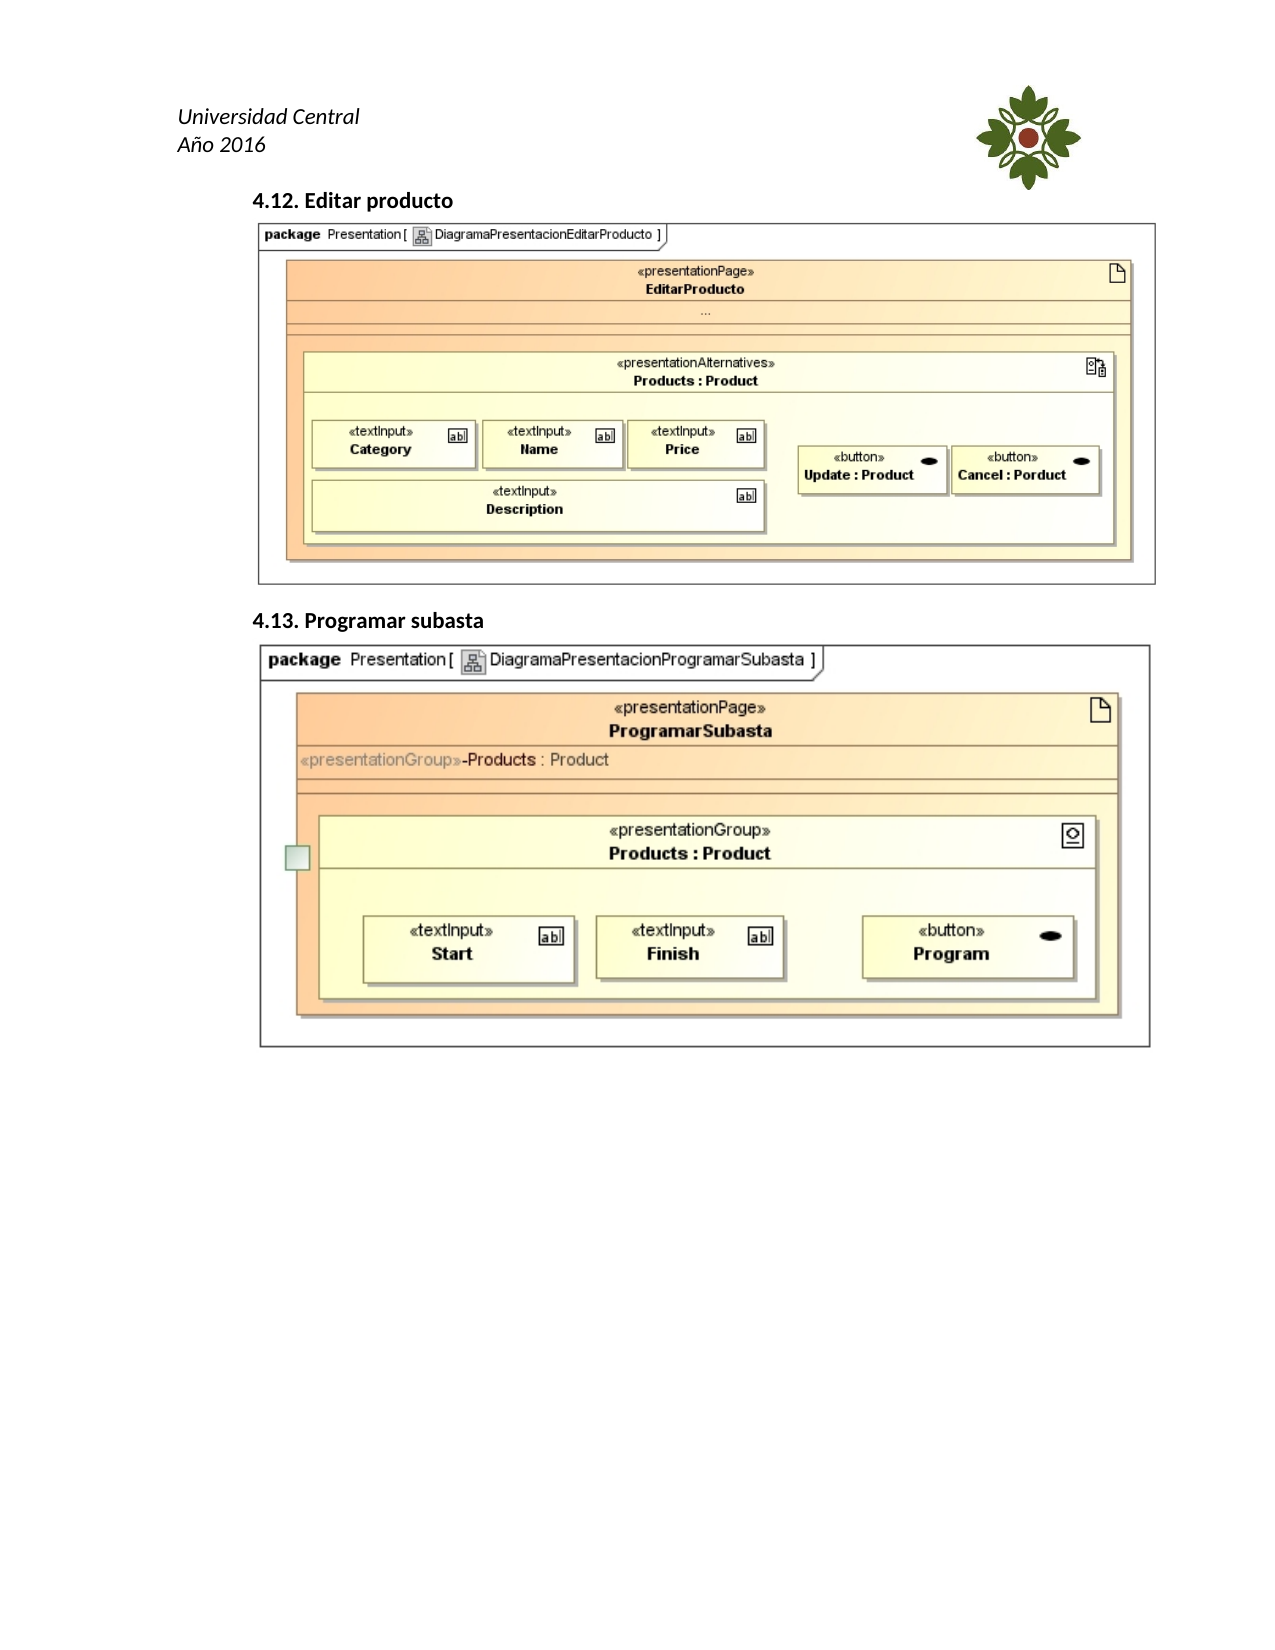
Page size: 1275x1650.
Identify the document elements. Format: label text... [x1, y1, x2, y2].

list 4.12. Editar producto [252, 186, 1098, 214]
picture [252, 638, 1173, 1070]
picture [974, 85, 1083, 186]
picture [252, 218, 1173, 602]
list 4.13. Programar subasta [252, 606, 1098, 634]
